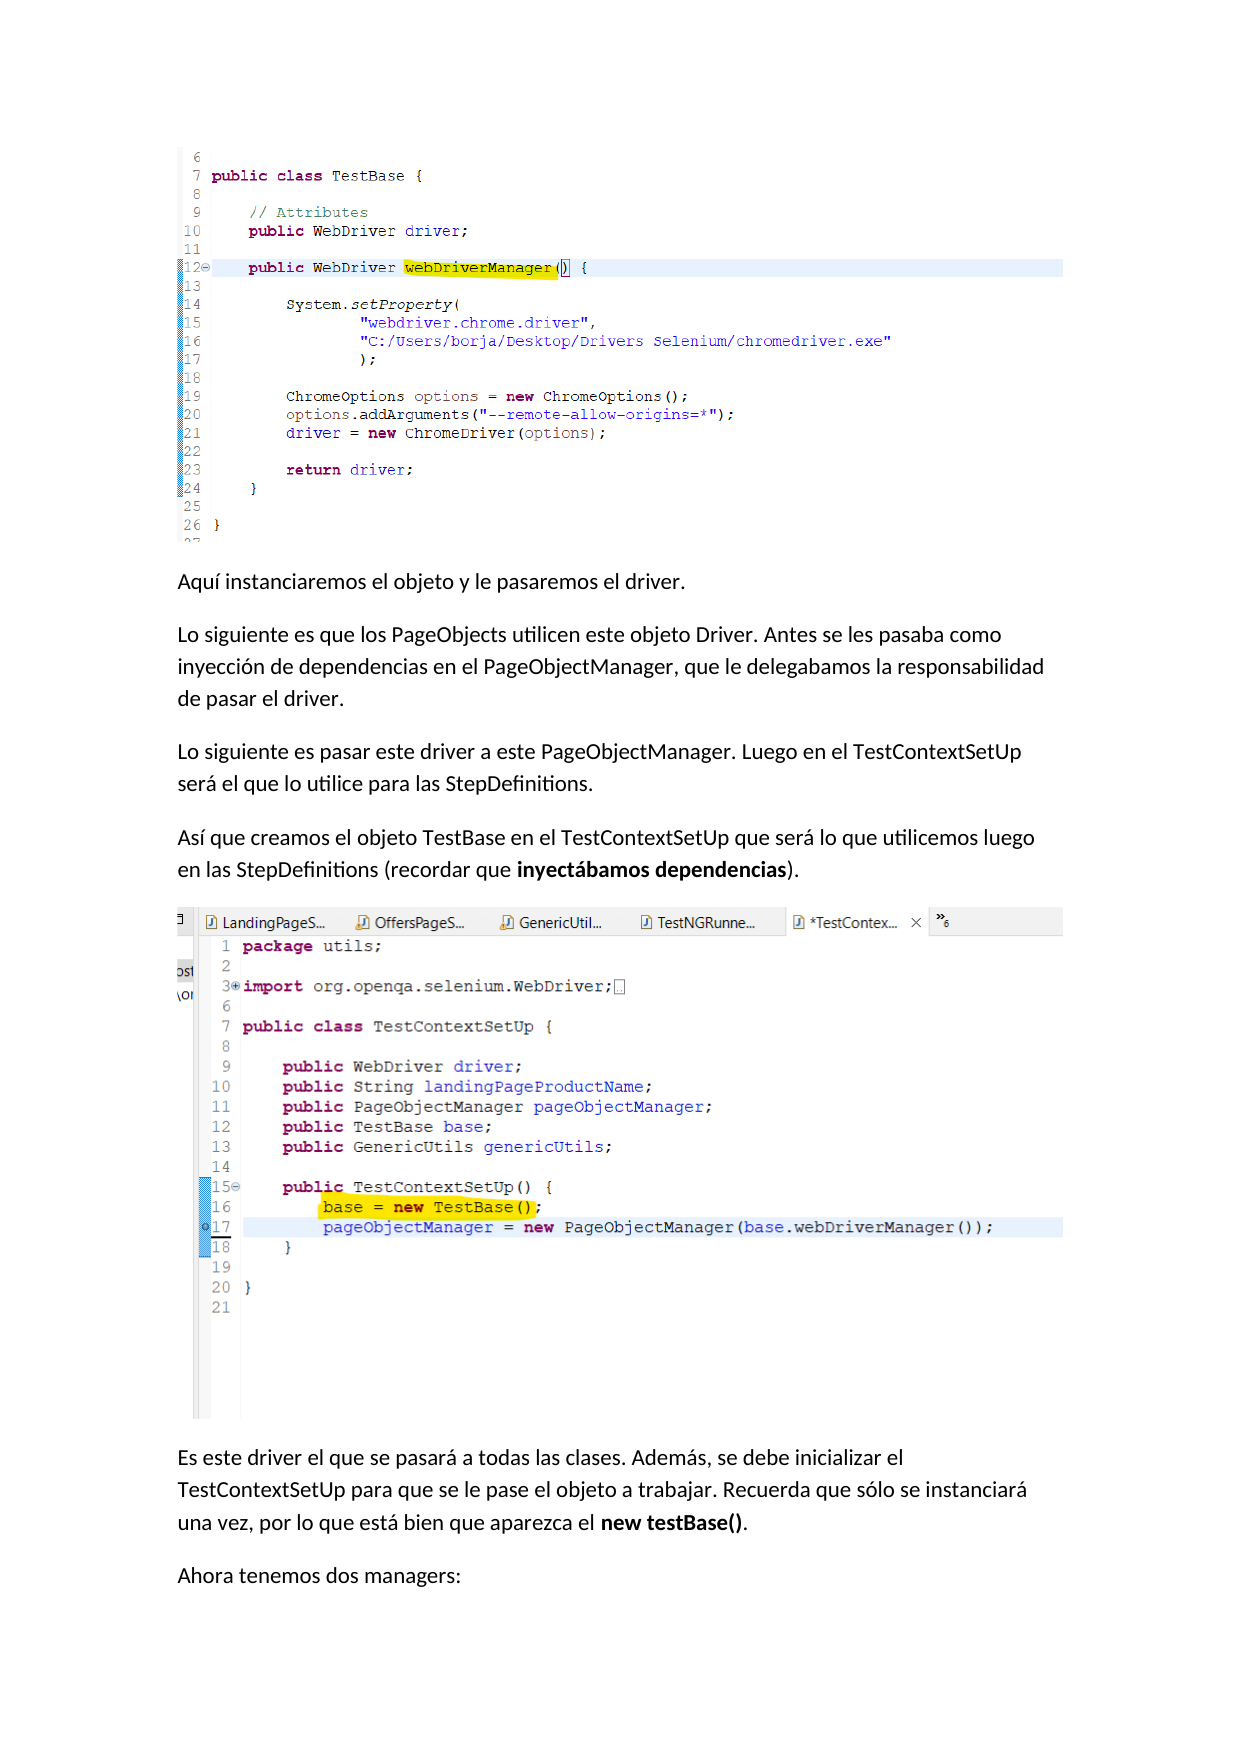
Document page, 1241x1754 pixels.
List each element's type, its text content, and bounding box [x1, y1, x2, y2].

text Lo siguiente es que los PageObjects utilicen este objeto Driver. Antes se les pasaba como inyección de dependencias en el PageObjectManager, que le delegabamos la responsabilidad de pasar el driver. [177, 620, 1063, 712]
text Lo siguiente es pasar este driver a este PageObjectManager. Luego en el TestContextSetUp será el que lo utilice para las StepDefinitions. [177, 737, 1063, 798]
text Así que creamos el objeto TestBase en el TestContextSetUp que será lo que utilicemos luego en las StepDefinitions (recordar que inyectábamos dependencias). [177, 823, 1063, 883]
picture [177, 907, 1063, 1419]
picture [177, 147, 1063, 542]
text Es este driver el que se pasará a todas las clases. Además, se debe inicializar el TestContextSetUp para que se le pase el objeto a trabajar. Recuerda que sólo se instanciará una vez, por lo que está bien que aparezca el new testBase(). [177, 1443, 1063, 1536]
text Aquí instanciaremos el objeto y le pasaremos el driver. [177, 567, 1063, 595]
text Ahora tenemos dos managers: [177, 1561, 1063, 1589]
